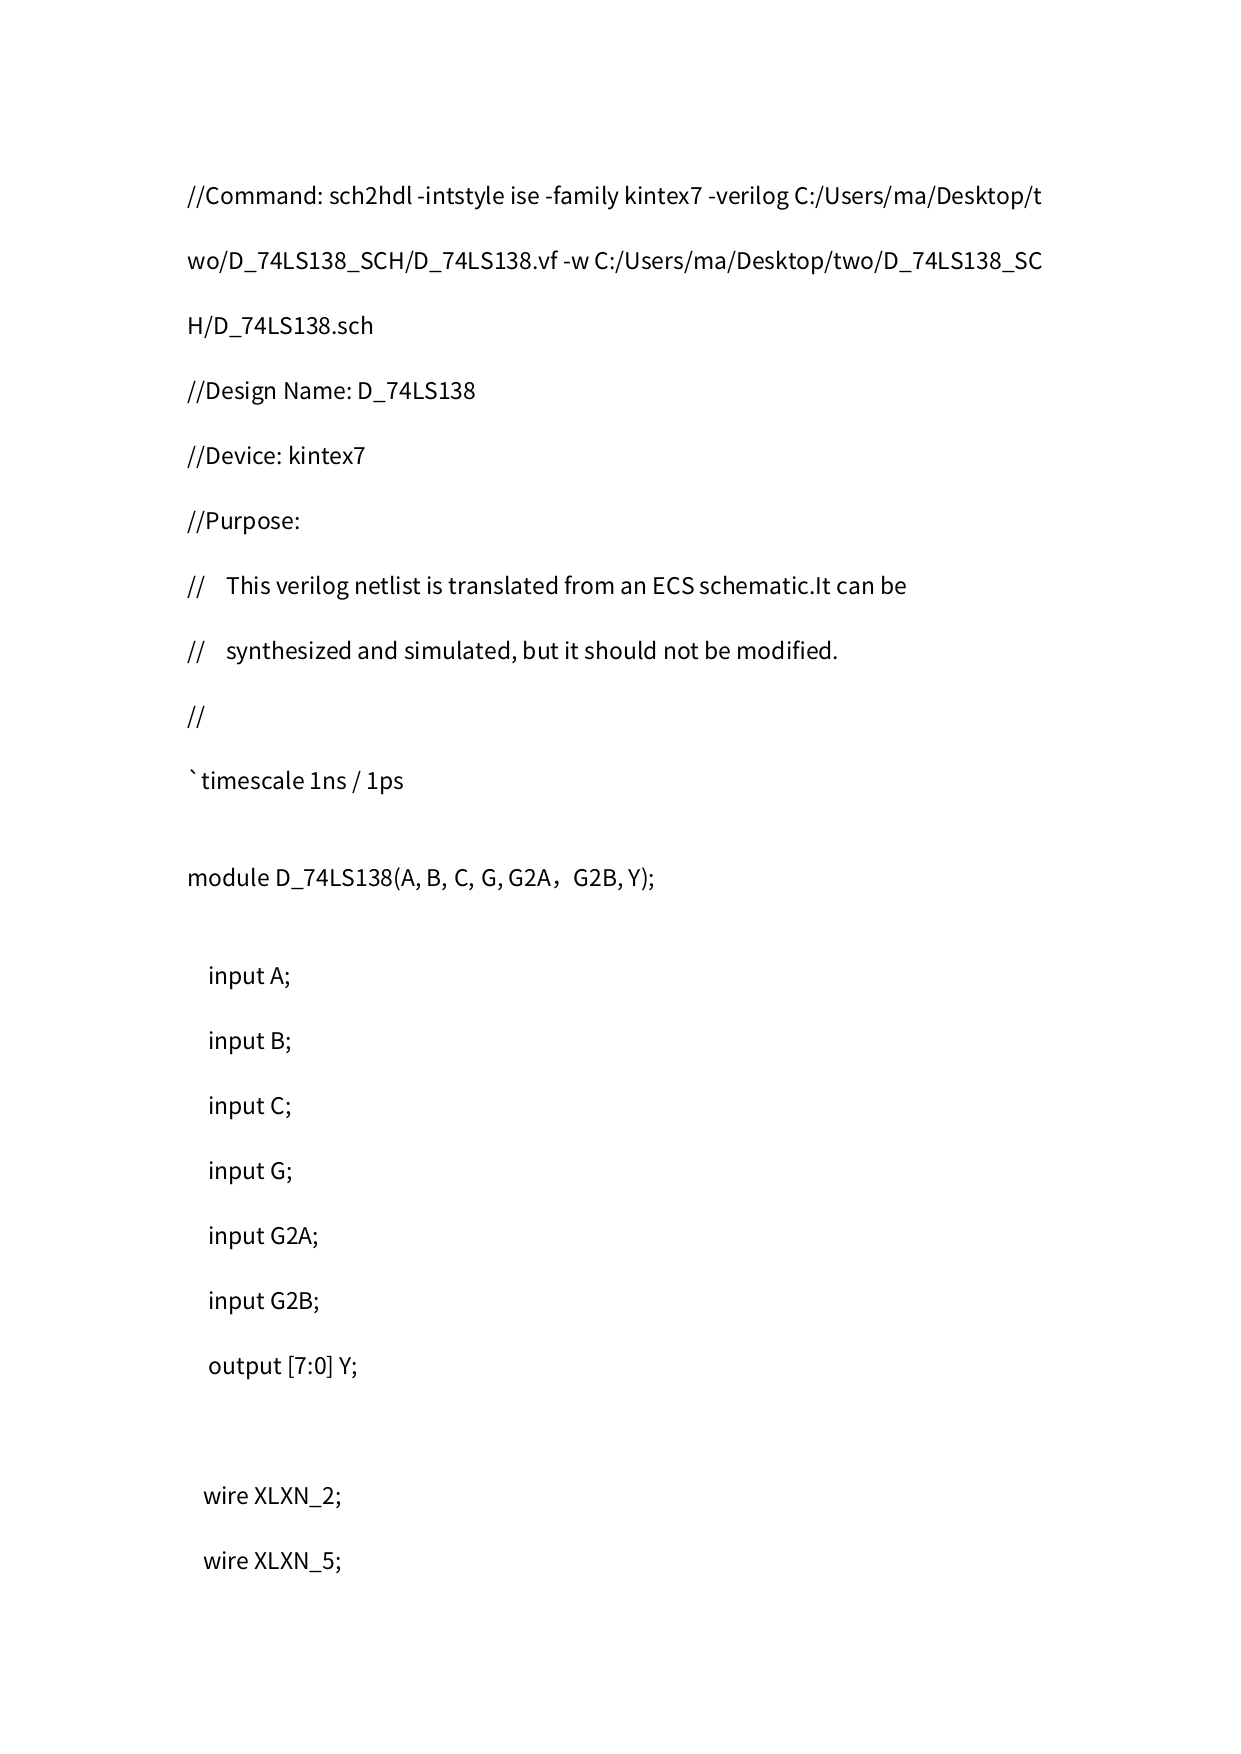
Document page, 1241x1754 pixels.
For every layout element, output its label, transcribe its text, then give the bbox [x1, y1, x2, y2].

text module D_74LS138(A, B, C, G, G2A，G2B, Y); [187, 844, 1053, 909]
text input G2A; [187, 1202, 1053, 1267]
text wire XLXN_5; [187, 1527, 1053, 1592]
text wire XLXN_2; [187, 1462, 1053, 1527]
text // synthesized and simulated, but it should not be modified. [187, 617, 1053, 682]
text // This verilog netlist is translated from an ECS schematic.It can be [187, 552, 1053, 617]
text //Command: sch2hdl -intstyle ise -family kintex7 -verilog C:/Users/ma/Desktop/two/D_74LS138_SCH/D_74LS138.vf -w C:/Users/ma/Desktop/two/D_74LS138_SCH/D_74LS138.sch [187, 162, 1053, 357]
text output [7:0] Y; [187, 1332, 1053, 1397]
text input G; [187, 1137, 1053, 1202]
text `timescale 1ns / 1ps [187, 747, 1053, 812]
text //Purpose: [187, 487, 1053, 552]
text input B; [187, 1007, 1053, 1072]
text // [187, 682, 1053, 747]
text input C; [187, 1072, 1053, 1137]
text //Design Name: D_74LS138 [187, 357, 1053, 422]
text //Device: kintex7 [187, 422, 1053, 487]
text input A; [187, 942, 1053, 1007]
text input G2B; [187, 1267, 1053, 1332]
